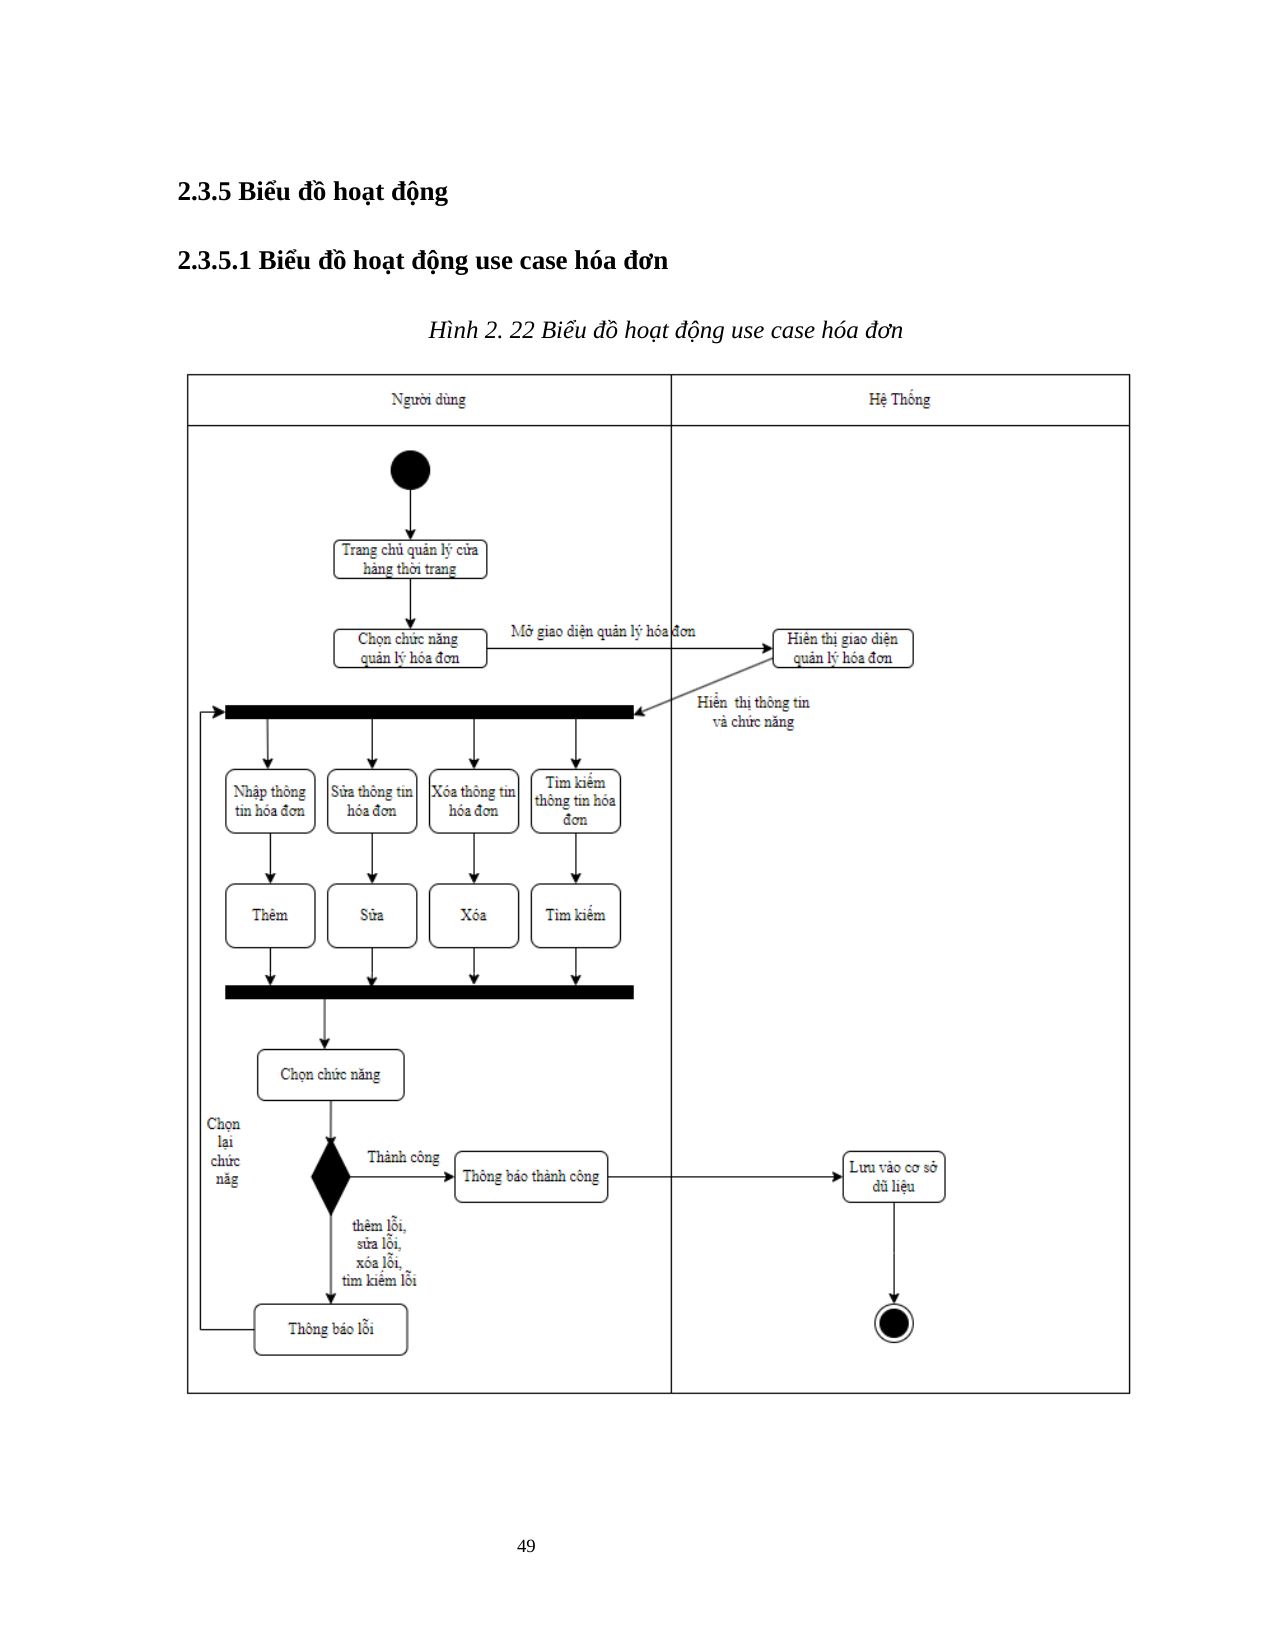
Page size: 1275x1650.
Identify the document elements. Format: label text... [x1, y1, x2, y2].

subtitle 2.3.5.1 Biểu đồ hoạt động use case hóa đơn [177, 244, 1157, 275]
picture [177, 364, 1152, 1403]
subtitle 2.3.5 Biểu đồ hoạt động [177, 175, 1157, 206]
